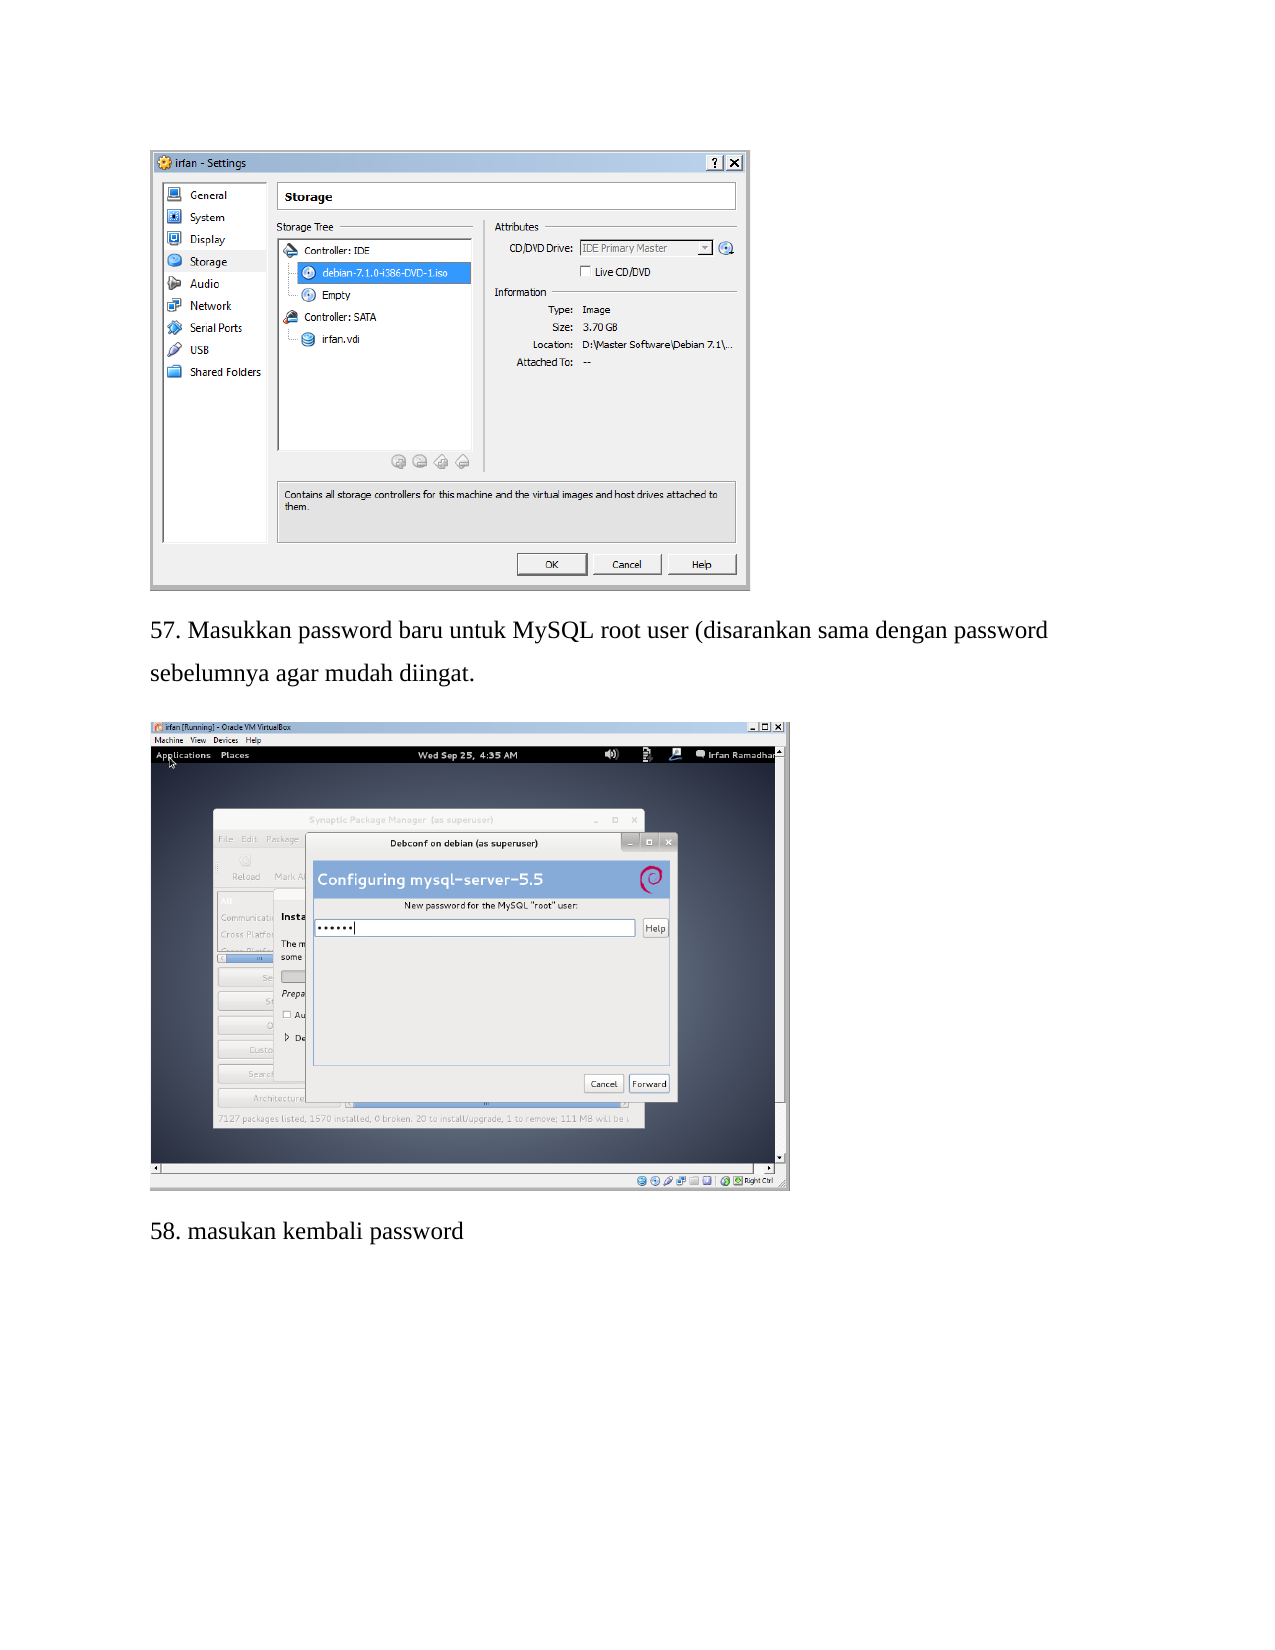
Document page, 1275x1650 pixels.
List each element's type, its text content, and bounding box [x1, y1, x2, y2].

picture [150, 150, 750, 591]
picture [150, 722, 790, 1191]
text 57. Masukkan password baru untuk MySQL root user (disarankan sama dengan password sebelumnya agar mudah diingat. [150, 615, 1125, 687]
text 58. masukan kembali password [150, 1216, 1125, 1244]
